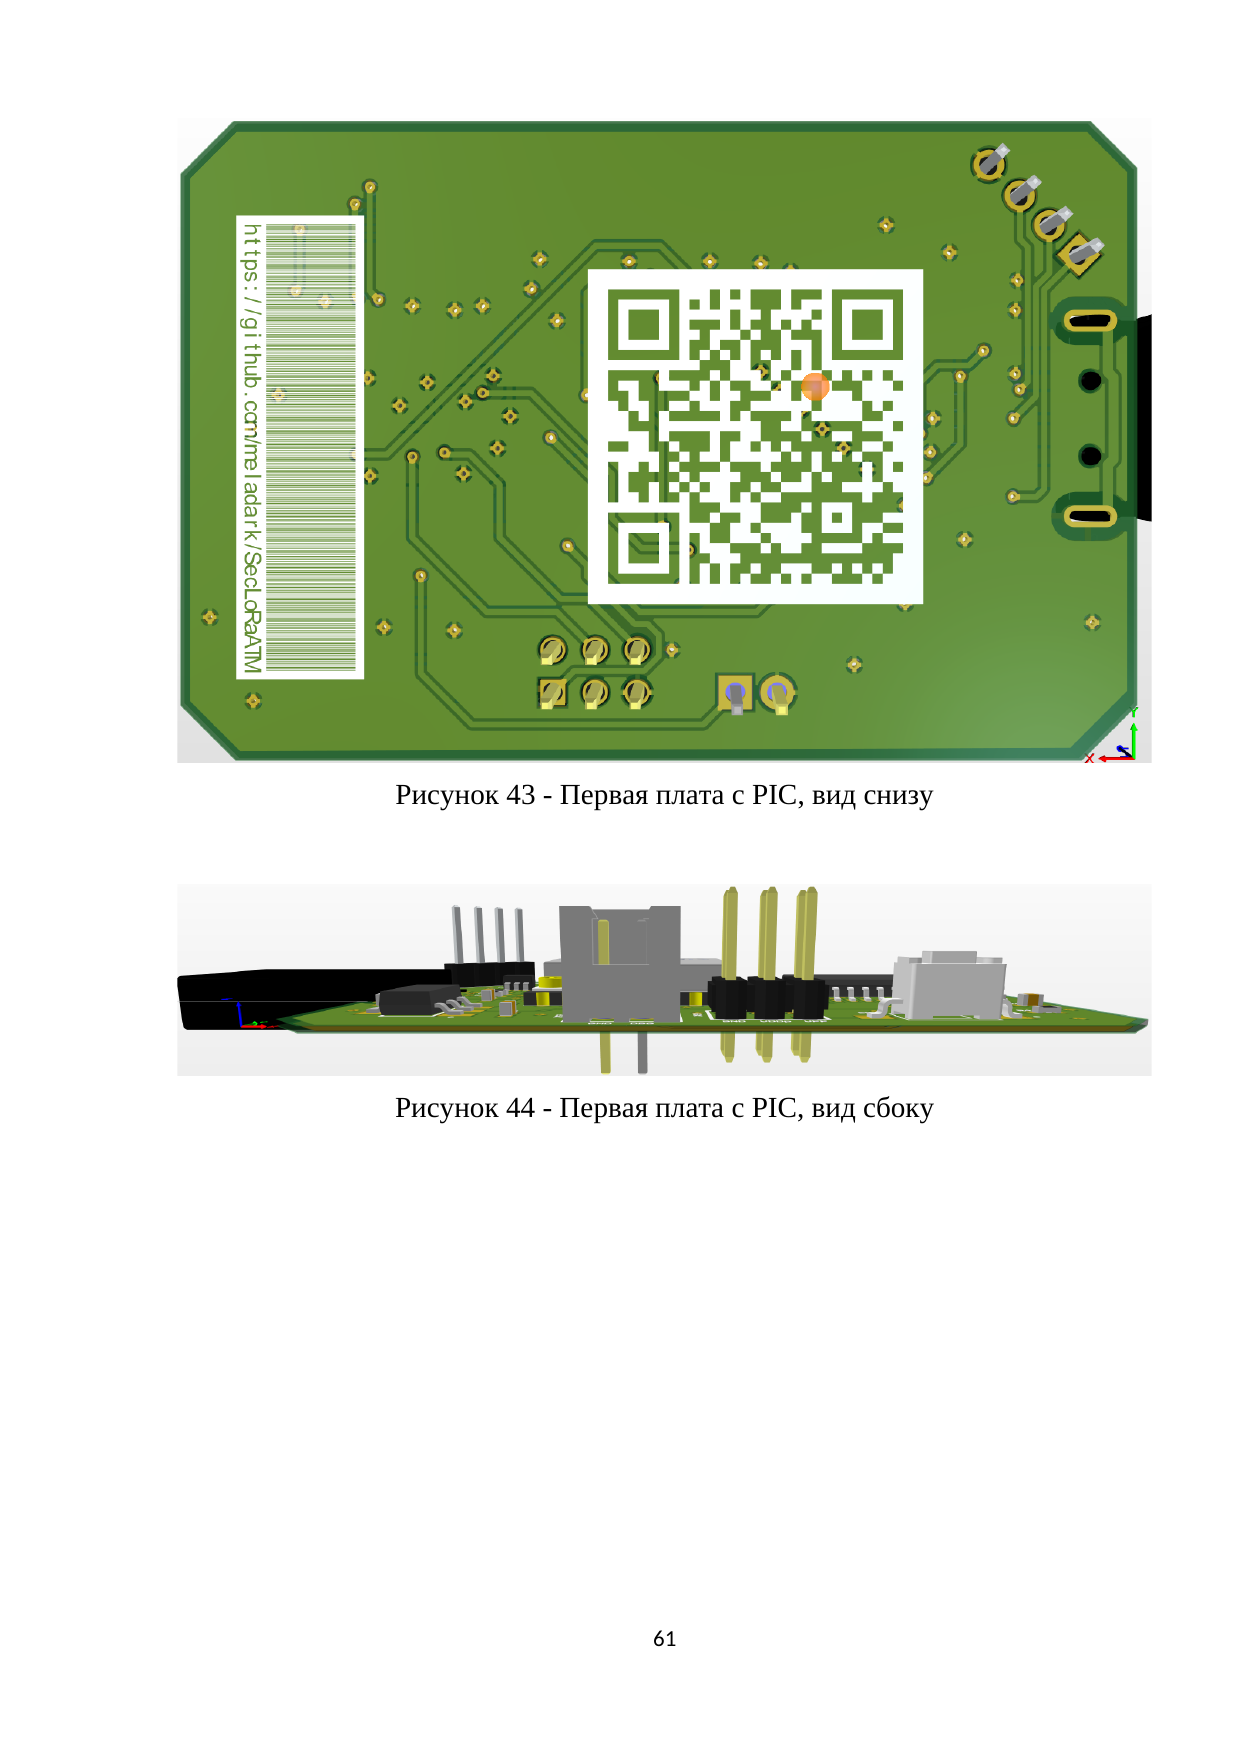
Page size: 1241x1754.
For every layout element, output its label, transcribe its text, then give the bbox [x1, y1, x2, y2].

picture [177, 118, 1152, 763]
text Рисунок 44 - Первая плата с PIC, вид сбоку [177, 1090, 1152, 1123]
text Рисунок 43 - Первая плата с PIC, вид снизу [177, 777, 1152, 811]
picture [177, 884, 1152, 1076]
